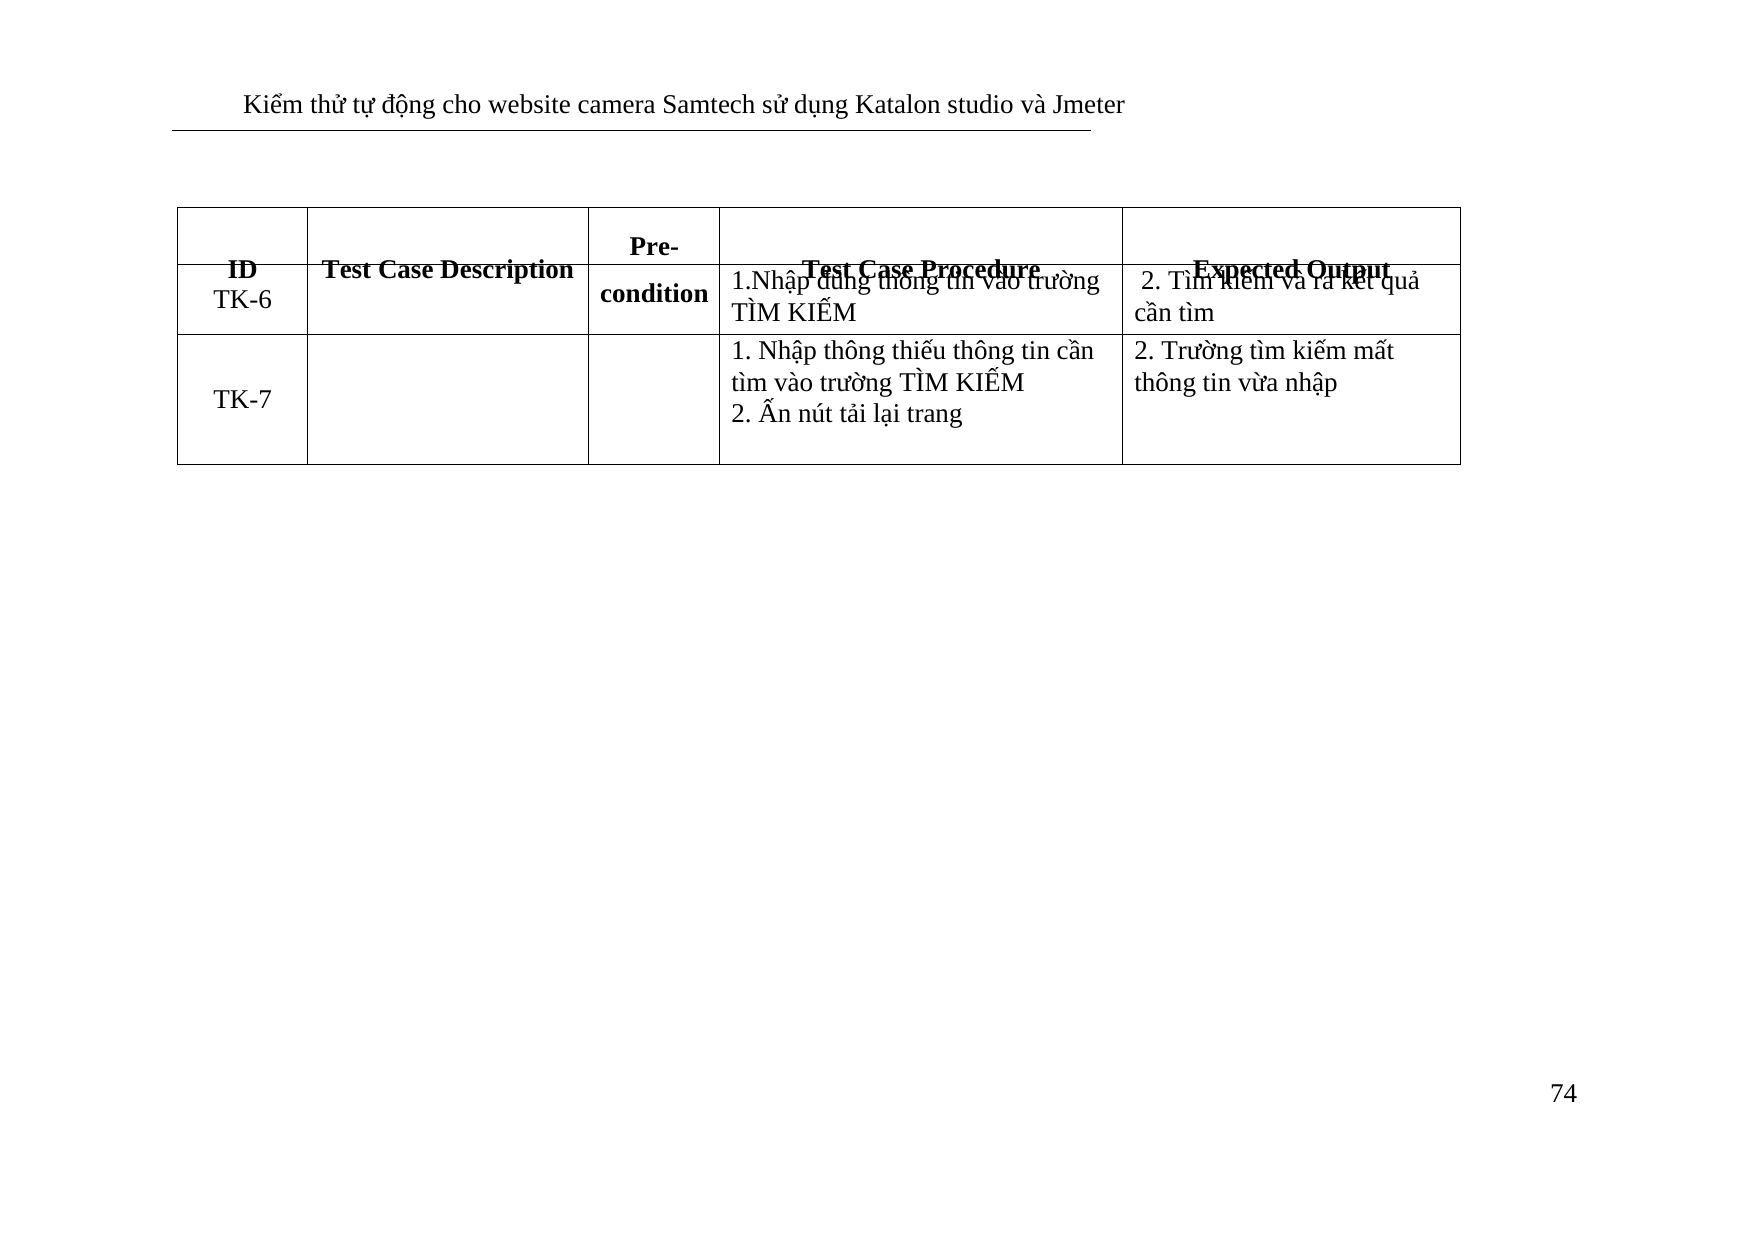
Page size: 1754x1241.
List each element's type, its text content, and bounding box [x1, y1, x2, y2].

table_cell [308, 335, 588, 464]
table_cell [589, 265, 719, 333]
table_header Test Case Description [308, 208, 588, 264]
table_header Test Case Procedure [720, 208, 1122, 264]
table_header ID [178, 208, 307, 264]
table_header Pre-condition [589, 208, 719, 264]
table_cell 1. Nhập thông thiếu thông tin cần tìm vào trường TÌM KIẾM 2. Ấn nút tải lại trang [720, 335, 1122, 464]
table_cell 2. Trường tìm kiếm mất thông tin vừa nhập [1123, 335, 1460, 464]
table_cell [589, 335, 719, 464]
table_cell [308, 265, 588, 333]
table_cell TK-6 [178, 265, 307, 333]
table_cell 1.Nhập đúng thông tin vào trường TÌM KIẾM [720, 265, 1122, 333]
table_cell TK-7 [178, 335, 307, 464]
table_header Expected Output [1123, 208, 1460, 264]
table_cell 2. Tìm kiếm và ra kết quả cần tìm [1123, 265, 1460, 333]
